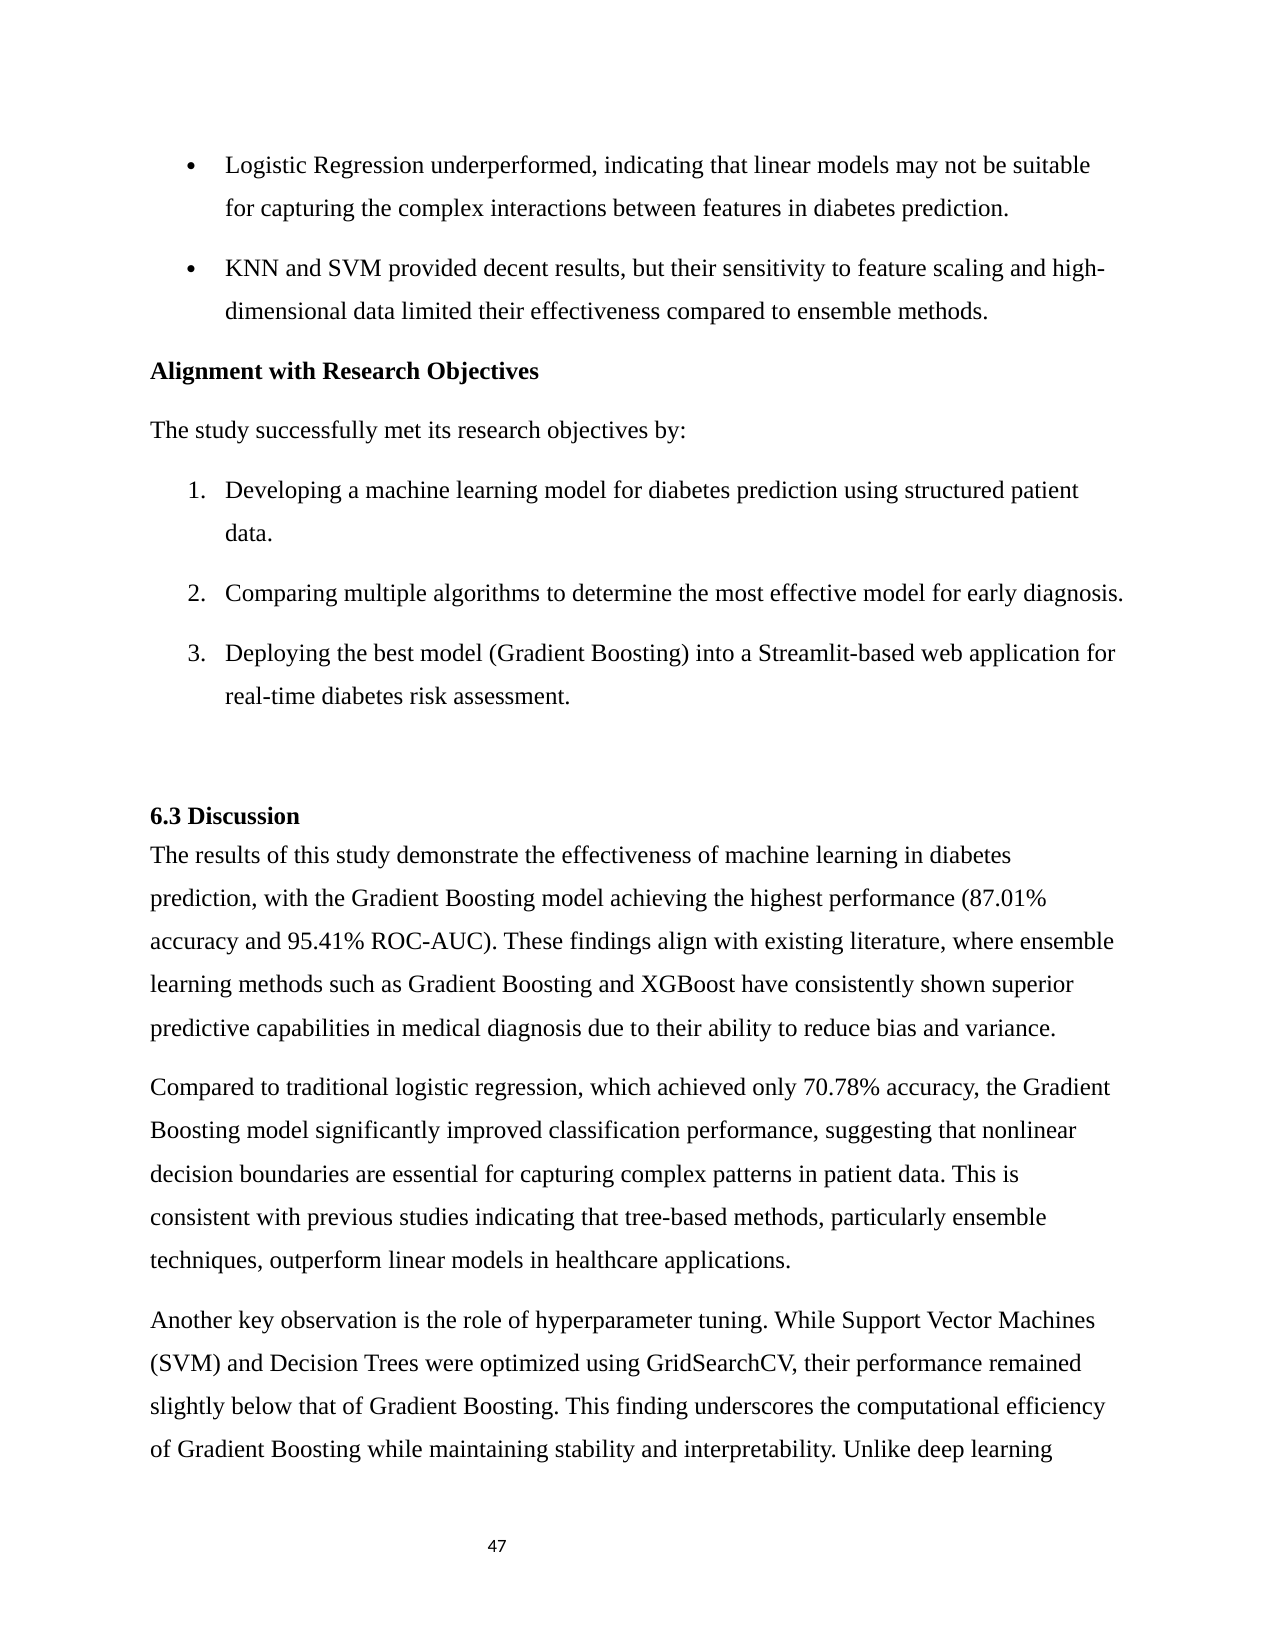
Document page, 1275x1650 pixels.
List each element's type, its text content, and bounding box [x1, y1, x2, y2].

text The results of this study demonstrate the effectiveness of machine learning in diabetes prediction, with the Gradient Boosting model achieving the highest performance (87.01% accuracy and 95.41% ROC-AUC). These findings align with existing literature, where ensemble learning methods such as Gradient Boosting and XGBoost have consistently shown superior predictive capabilities in medical diagnosis due to their ability to reduce bias and variance. [150, 840, 1125, 1041]
list Developing a machine learning model for diabetes prediction using structured patient data. [187, 475, 1125, 547]
list Logistic Regression underperformed, indicating that linear models may not be suitable for capturing the complex interactions between features in diabetes prediction. [187, 150, 1125, 222]
list Comparing multiple algorithms to determine the most effective model for early diagnosis. [187, 578, 1125, 607]
list KNN and SVM provided decent results, but their sensitivity to feature scaling and high-dimensional data limited their effectiveness compared to ensemble methods. [187, 253, 1125, 325]
text Compared to traditional logistic regression, which achieved only 70.78% accuracy, the Gradient Boosting model significantly improved classification performance, suggesting that nonlinear decision boundaries are essential for capturing complex patterns in patient data. This is consistent with previous studies indicating that tree-based methods, particularly ensemble techniques, outperform linear models in healthcare applications. [150, 1072, 1125, 1274]
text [150, 1305, 1125, 1463]
text The study successfully met its research objectives by: [150, 416, 1125, 444]
text Alignment with Research Objectives [150, 356, 1125, 384]
list Deploying the best model (Gradient Boosting) into a Streamlit-based web application for real-time diabetes risk assessment. [187, 638, 1125, 710]
subtitle 6.3 Discussion [150, 801, 1125, 829]
